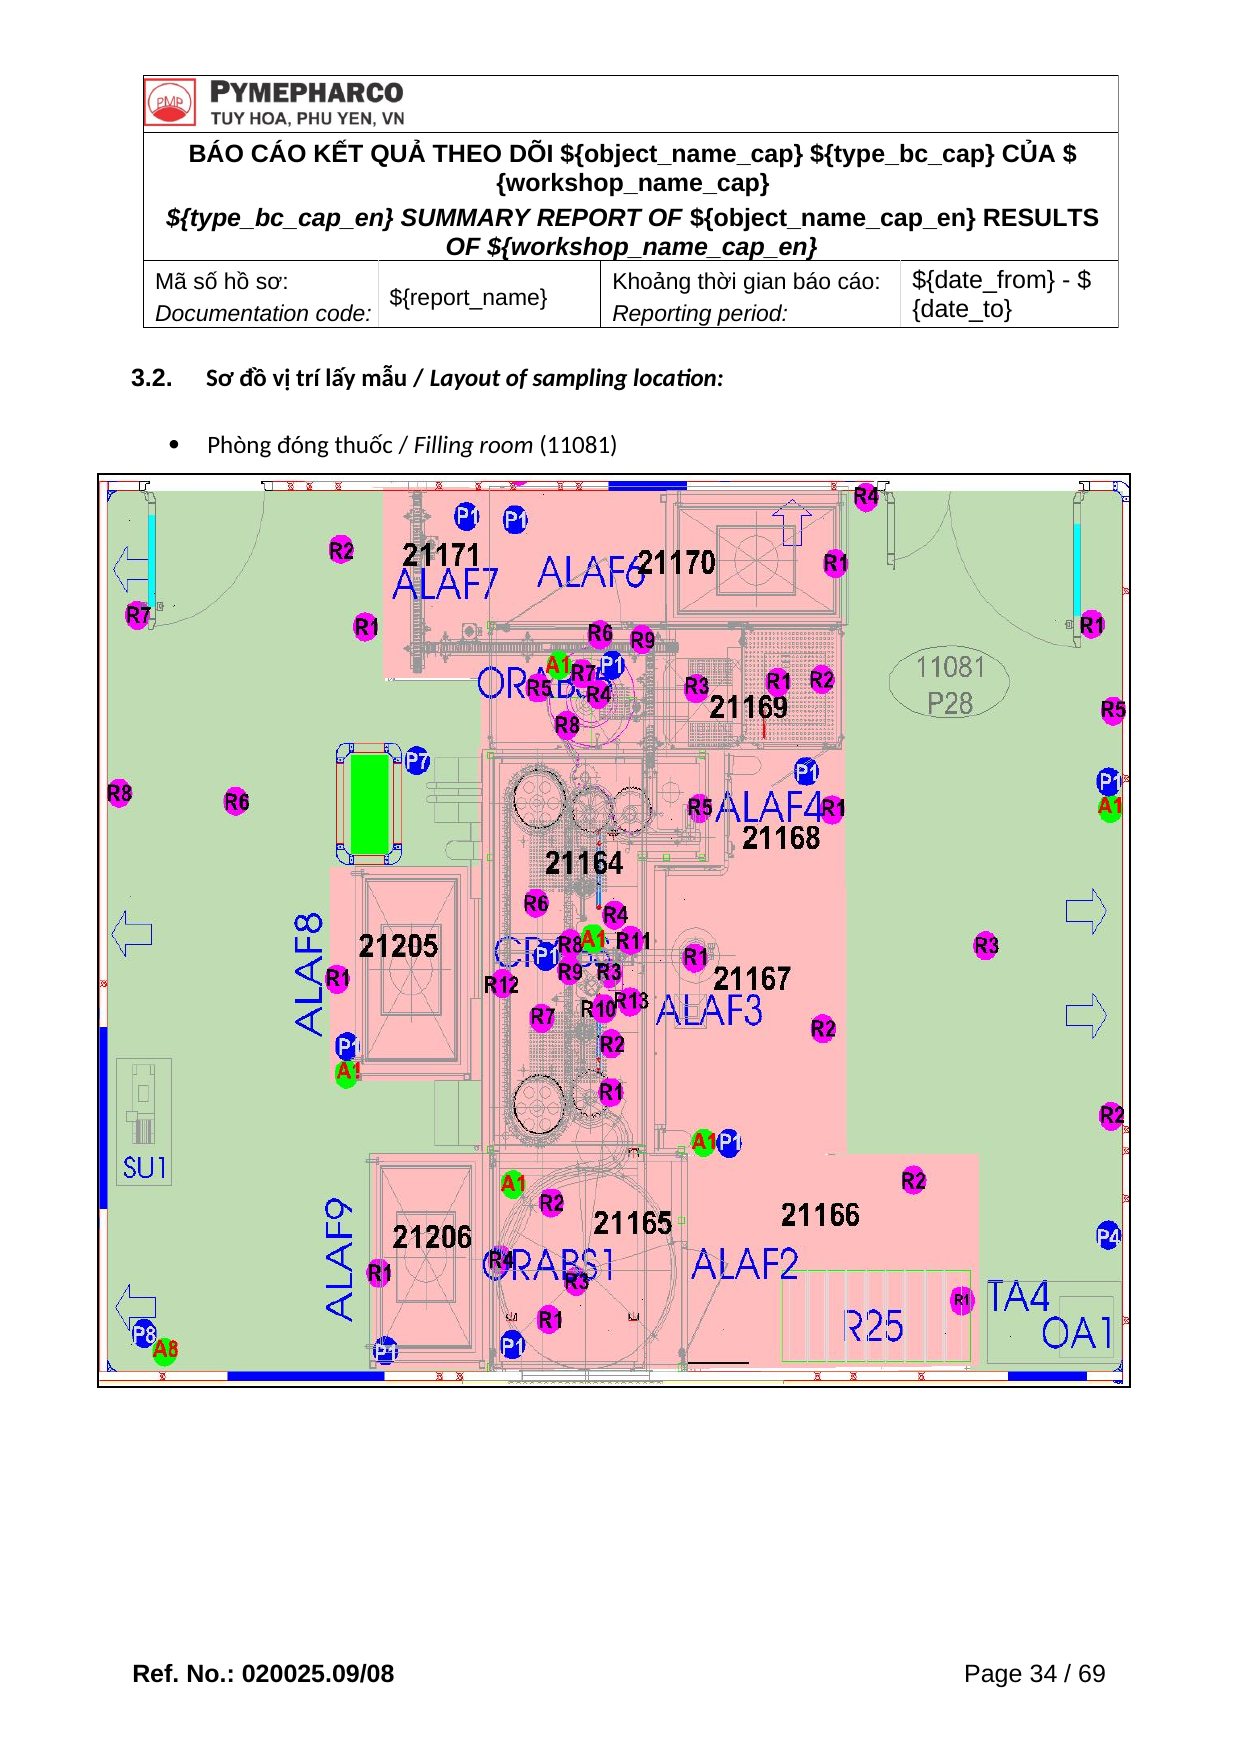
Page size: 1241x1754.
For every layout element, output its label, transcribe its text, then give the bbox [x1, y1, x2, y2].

picture [144, 78, 404, 127]
list Phòng đóng thuốc / Filling room (11081) [169, 429, 1119, 460]
picture [99, 475, 1129, 1386]
subtitle Sơ đồ vị trí lấy mẫu / Layout of sampling location: [131, 362, 1119, 393]
